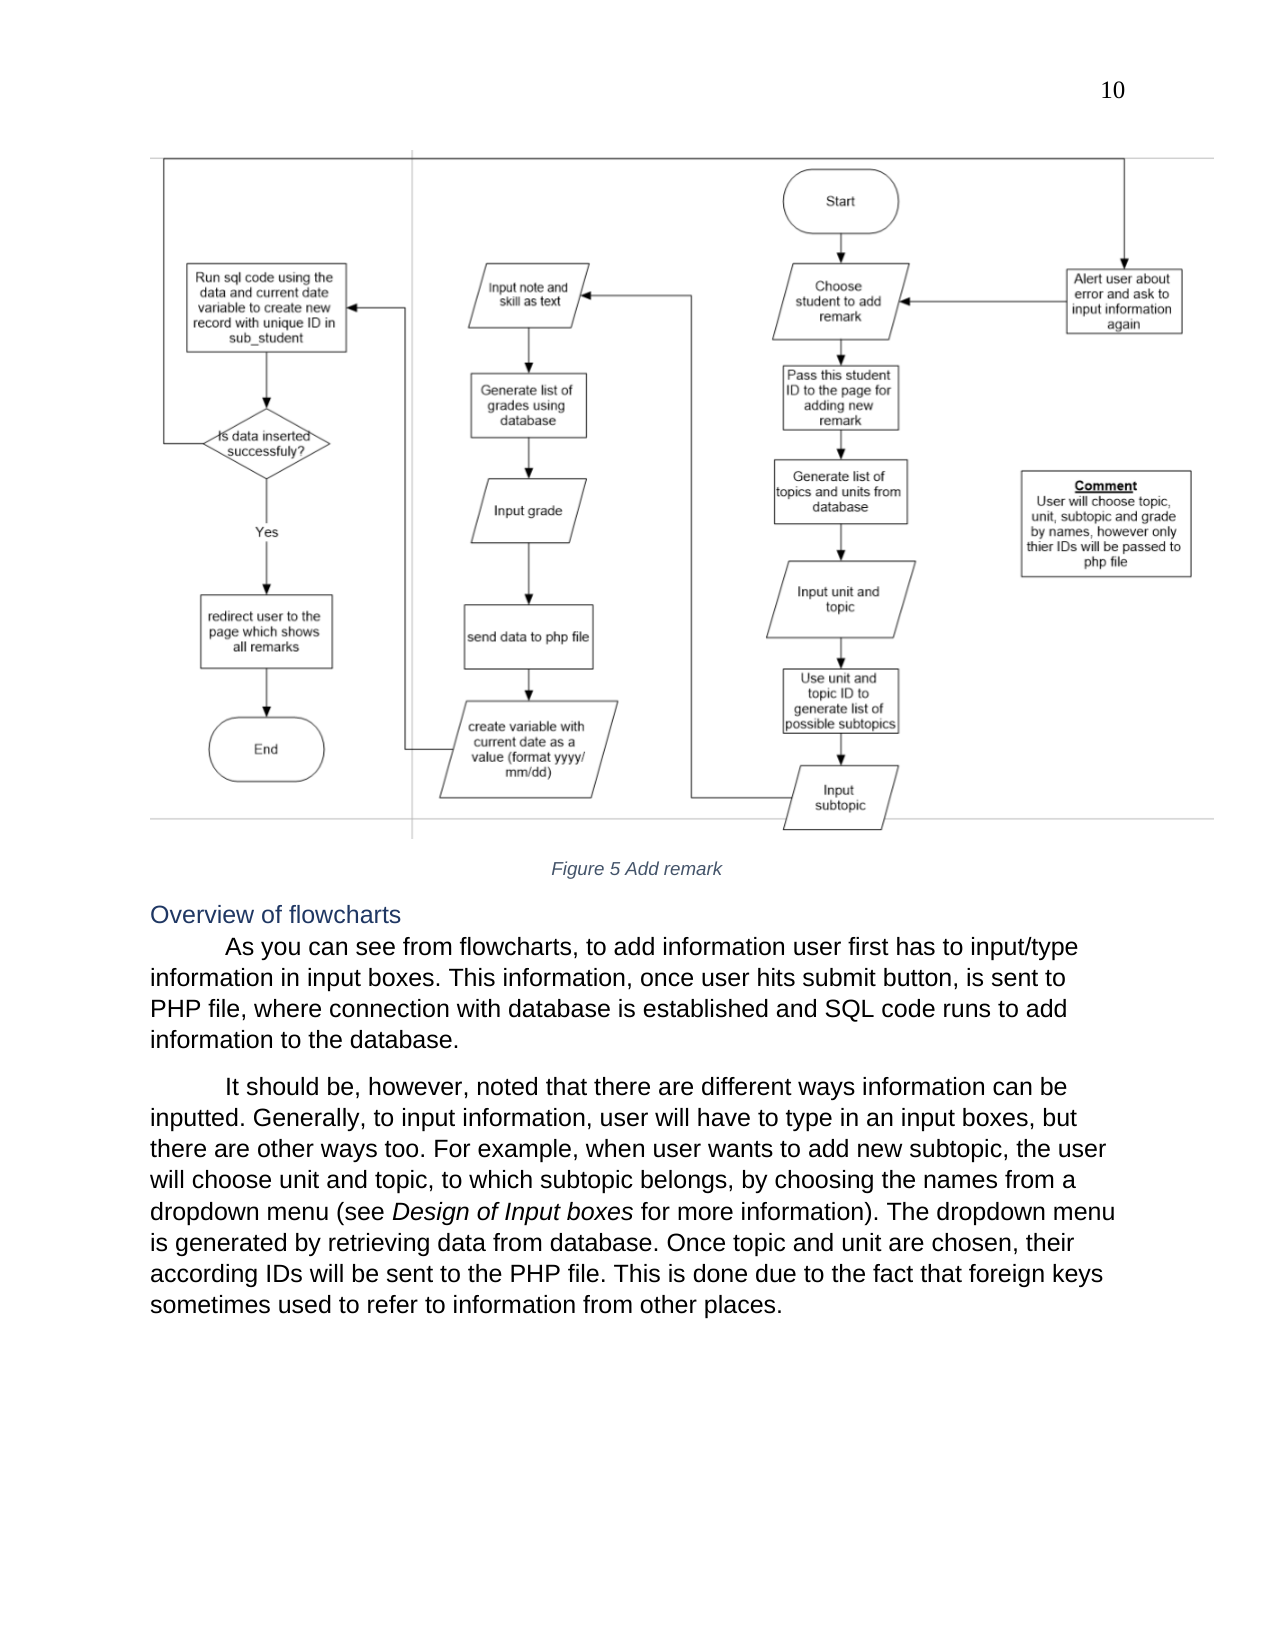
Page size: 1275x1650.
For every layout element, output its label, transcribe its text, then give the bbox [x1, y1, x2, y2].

subtitle Overview of flowcharts [150, 900, 1125, 929]
text As you can see from flowcharts, to add information user first has to input/type information in input boxes. This information, once user hits submit button, is sent to PHP file, where connection with database is established and SQL code runs to add information to the database. [150, 931, 1125, 1053]
picture [150, 150, 1214, 839]
text Figure 5 Add remark [150, 858, 1125, 879]
text It should be, however, noted that there are different ways information can be inputted. Generally, to input information, user will have to type in an input boxes, but there are other ways too. For example, when user wants to add new subtopic, the user will choose unit and topic, to which subtopic belongs, by choosing the names from a dropdown menu (see Design of Input boxes for more information). The dropdown menu is generated by retrieving data from database. Once topic and unit are chosen, their according IDs will be sent to the PHP file. This is done due to the fact that foreign keys sometimes used to refer to information from other places. [150, 1072, 1125, 1318]
